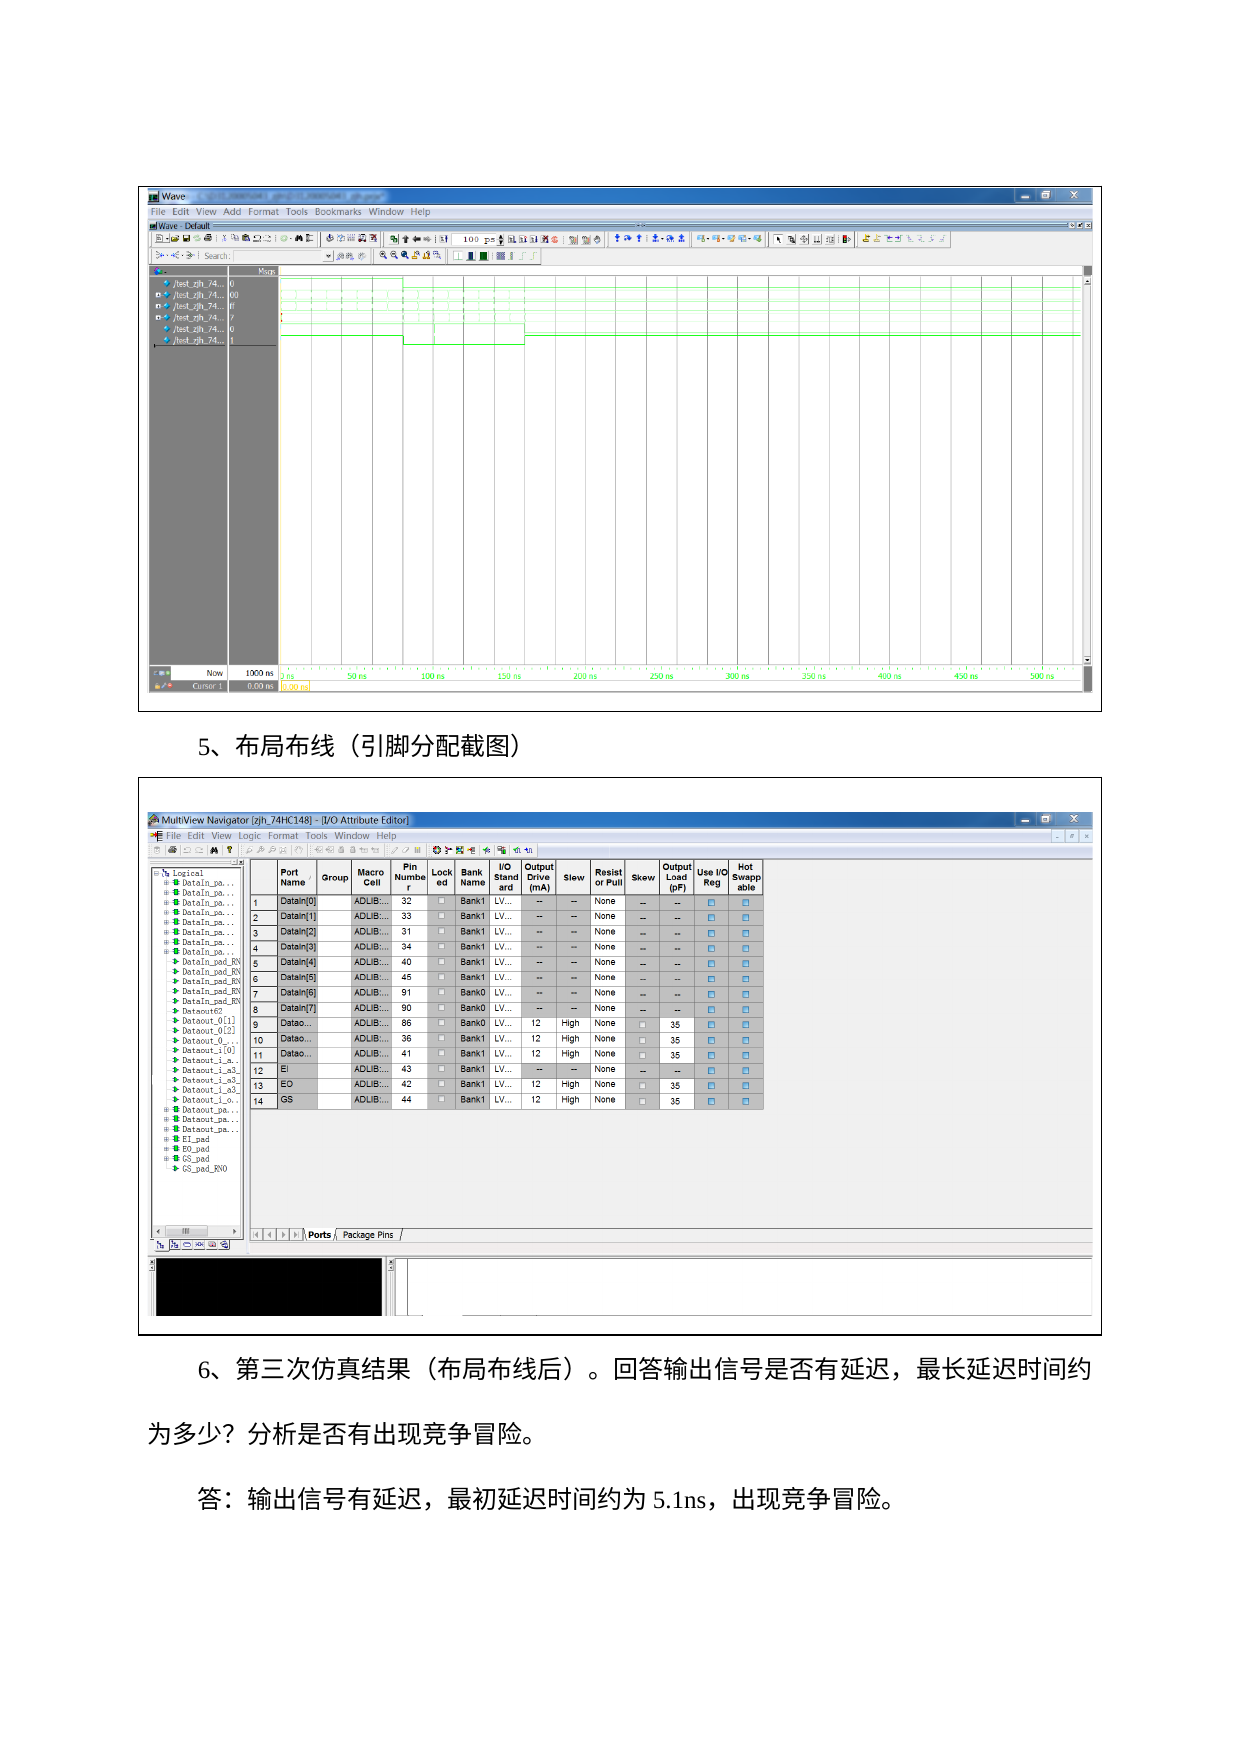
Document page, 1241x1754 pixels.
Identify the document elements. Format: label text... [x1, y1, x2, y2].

text 5、布局布线（引脚分配截图） [148, 712, 1092, 777]
text 答：输出信号有延迟，最初延迟时间约为5.1ns，出现竞争冒险。 [148, 1466, 1092, 1531]
text 6、第三次仿真结果（布局布线后）。回答输出信号是否有延迟，最长延迟时间约为多少？分析是否有出现竞争冒险。 [148, 1336, 1092, 1466]
picture [147, 188, 1093, 693]
picture [147, 812, 1093, 1316]
